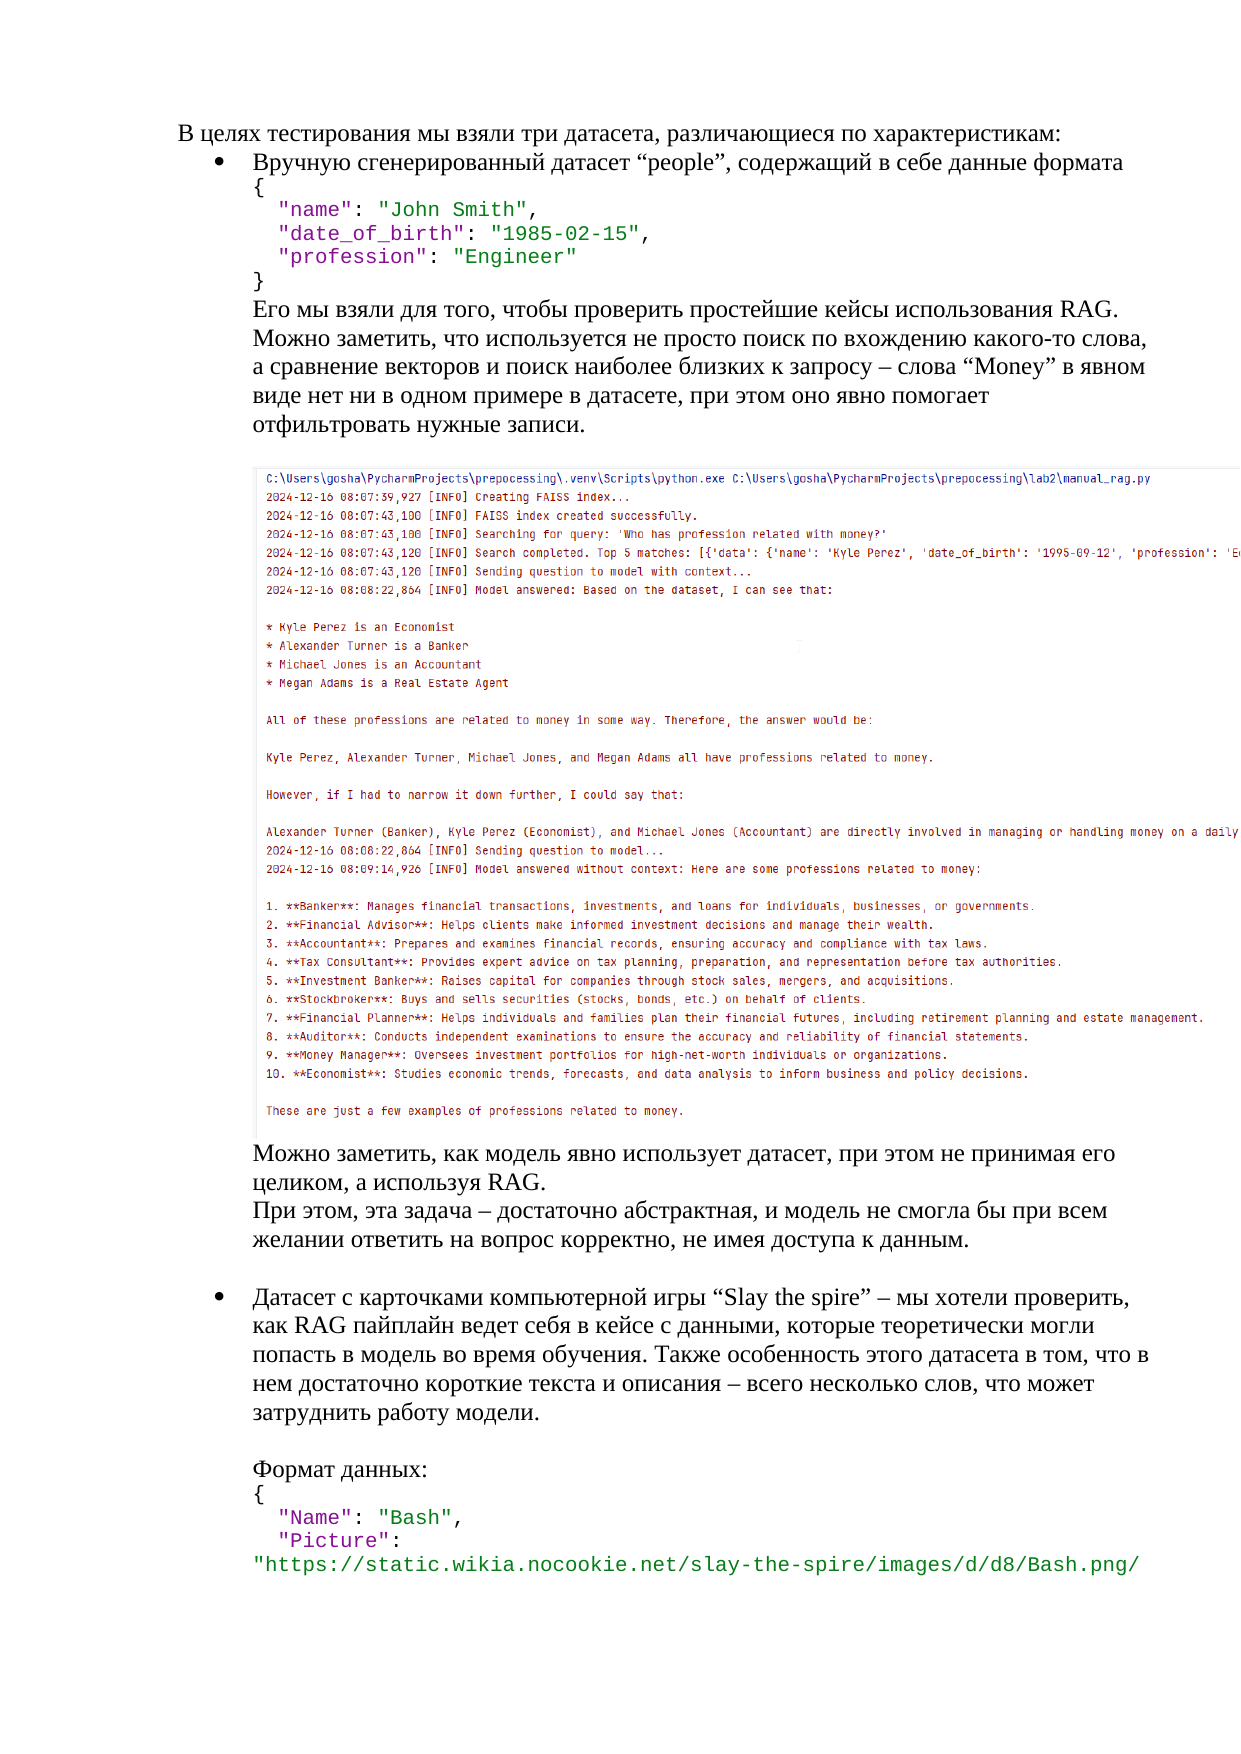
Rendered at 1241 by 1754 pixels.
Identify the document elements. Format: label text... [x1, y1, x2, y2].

list Вручную сгенерированный датасет “people”, содержащий в себе данные формата [215, 147, 1152, 176]
list { "name": "John Smith", "date_of_birth": "1985-02-15", "profession": "Engineer" } [252, 176, 1152, 294]
text Можно заметить, как модель явно использует датасет, при этом не принимая его целиком, а используя RAG. [252, 1139, 1152, 1196]
list Датасет с карточками компьютерной игры “Slay the spire” – мы хотели проверить, как RAG пайплайн ведет себя в кейсе с данными, которые теоретически могли попасть в модель во время обучения. Также особенность этого датасета в том, что в нем достаточно короткие текста и описания – всего несколько слов, что может затруднить работу модели. [215, 1282, 1152, 1426]
picture [252, 466, 1241, 1139]
text В целях тестирования мы взяли три датасета, различающиеся по характеристикам: [177, 118, 1152, 147]
text При этом, эта задача – достаточно абстрактная, и модель не смогла бы при всем желании ответить на вопрос корректно, не имея доступа к данным. [252, 1196, 1152, 1253]
text Его мы взяли для того, чтобы проверить простейшие кейсы использования RAG. Можно заметить, что используется не просто поиск по вхождению какого-то слова, а сравнение векторов и поиск наиболее близких к запросу – слова “Money” в явном виде нет ни в одном примере в датасете, при этом оно явно помогает отфильтровать нужные записи. [252, 294, 1152, 438]
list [252, 1483, 1152, 1578]
text Формат данных: [252, 1454, 1152, 1483]
